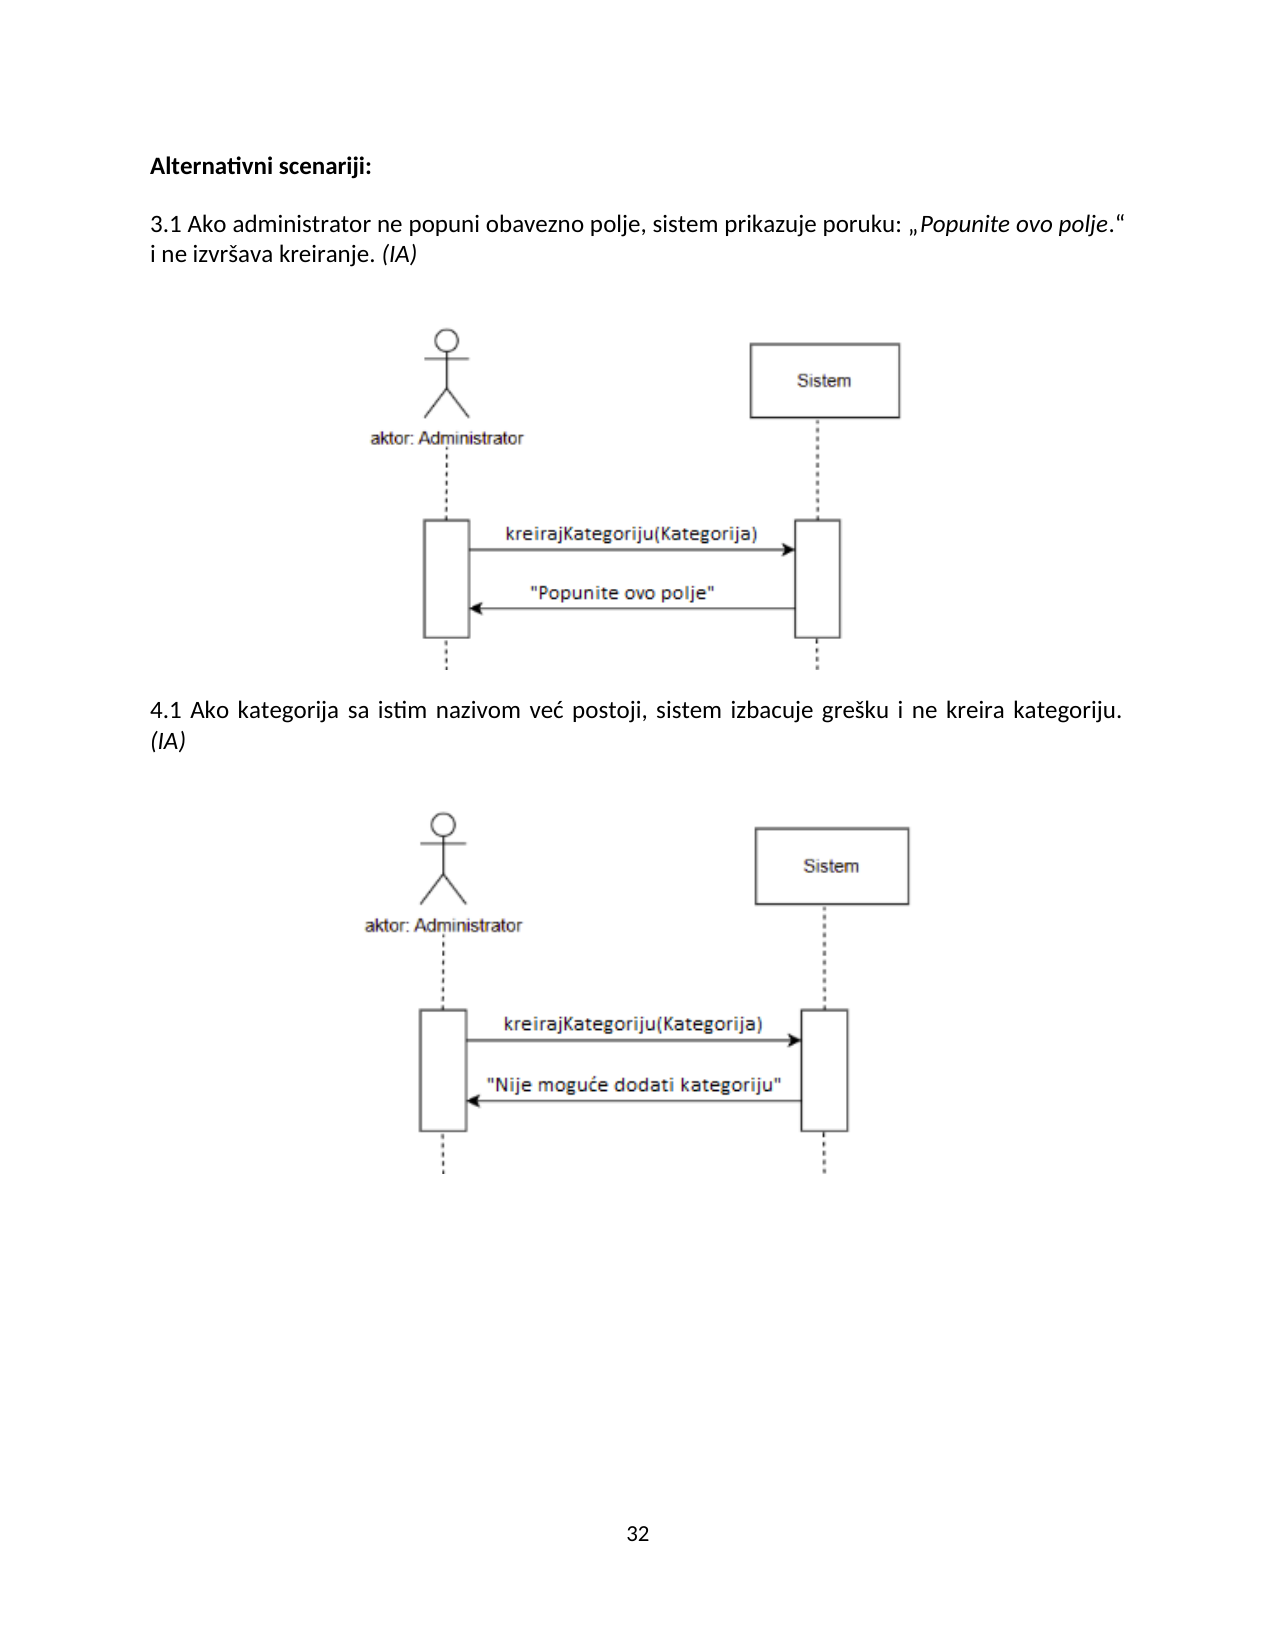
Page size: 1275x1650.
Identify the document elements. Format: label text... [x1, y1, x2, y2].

text 3.1 Ako administrator ne popuni obavezno polje, sistem prikazuje poruku: „Popunite ovo polje.“ i ne izvršava kreiranje. (IA) [150, 208, 1125, 269]
picture [345, 780, 930, 1174]
text 4.1 Ako kategorija sa istim nazivom već postoji, sistem izbacuje grešku i ne kreira kategoriju. (IA) [150, 695, 1125, 756]
picture [341, 293, 934, 670]
text Alternativni scenariji: [150, 150, 1125, 181]
